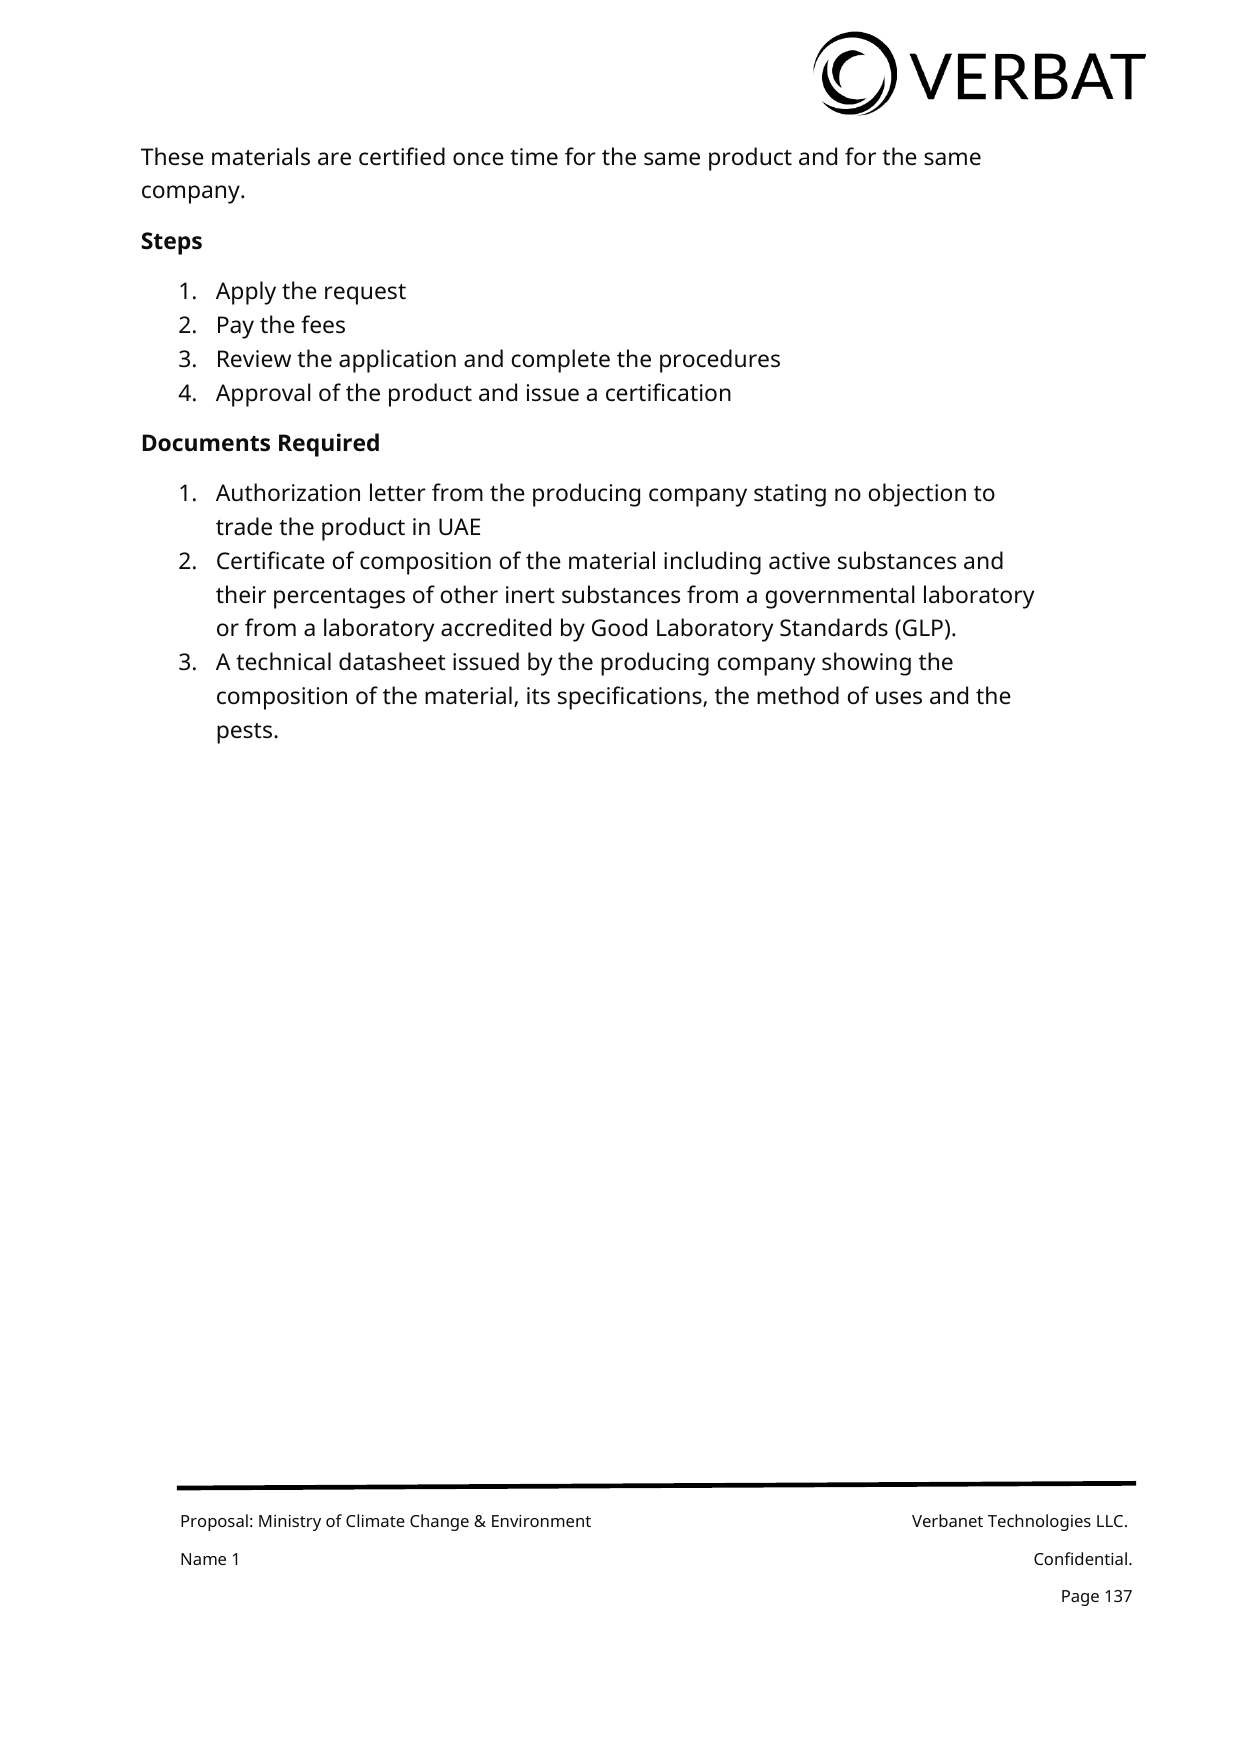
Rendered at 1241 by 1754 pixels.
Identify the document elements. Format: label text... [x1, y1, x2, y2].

text Through this service, Phermions, attractants, nuisances, additives and materials with mechanical or physical effect (not contains pesticides) are adopted in the pest control will be Approved for the purpose of importing and trading within U.A.E. These materials are certified once time for the same product and for the same company. [141, 141, 1053, 206]
list Review the application and complete the procedures [178, 343, 1053, 374]
list Apply the request [178, 275, 1053, 306]
list A technical datasheet issued by the producing company showing the composition of the material, its specifications, the method of uses and the pests. [178, 646, 1053, 745]
list Authorization letter from the producing company stating no objection to trade the product in UAE [178, 477, 1053, 542]
text Documents Required [141, 427, 1053, 458]
list Pay the fees [178, 309, 1053, 340]
text Steps [141, 225, 1053, 256]
list Approval of the product and issue a certification [178, 376, 1053, 408]
list Certificate of composition of the material including active substances and their percentages of other inert substances from a governmental laboratory or from a laboratory accredited by Good Laboratory Standards (GLP). [178, 545, 1053, 643]
picture [809, 27, 1148, 116]
